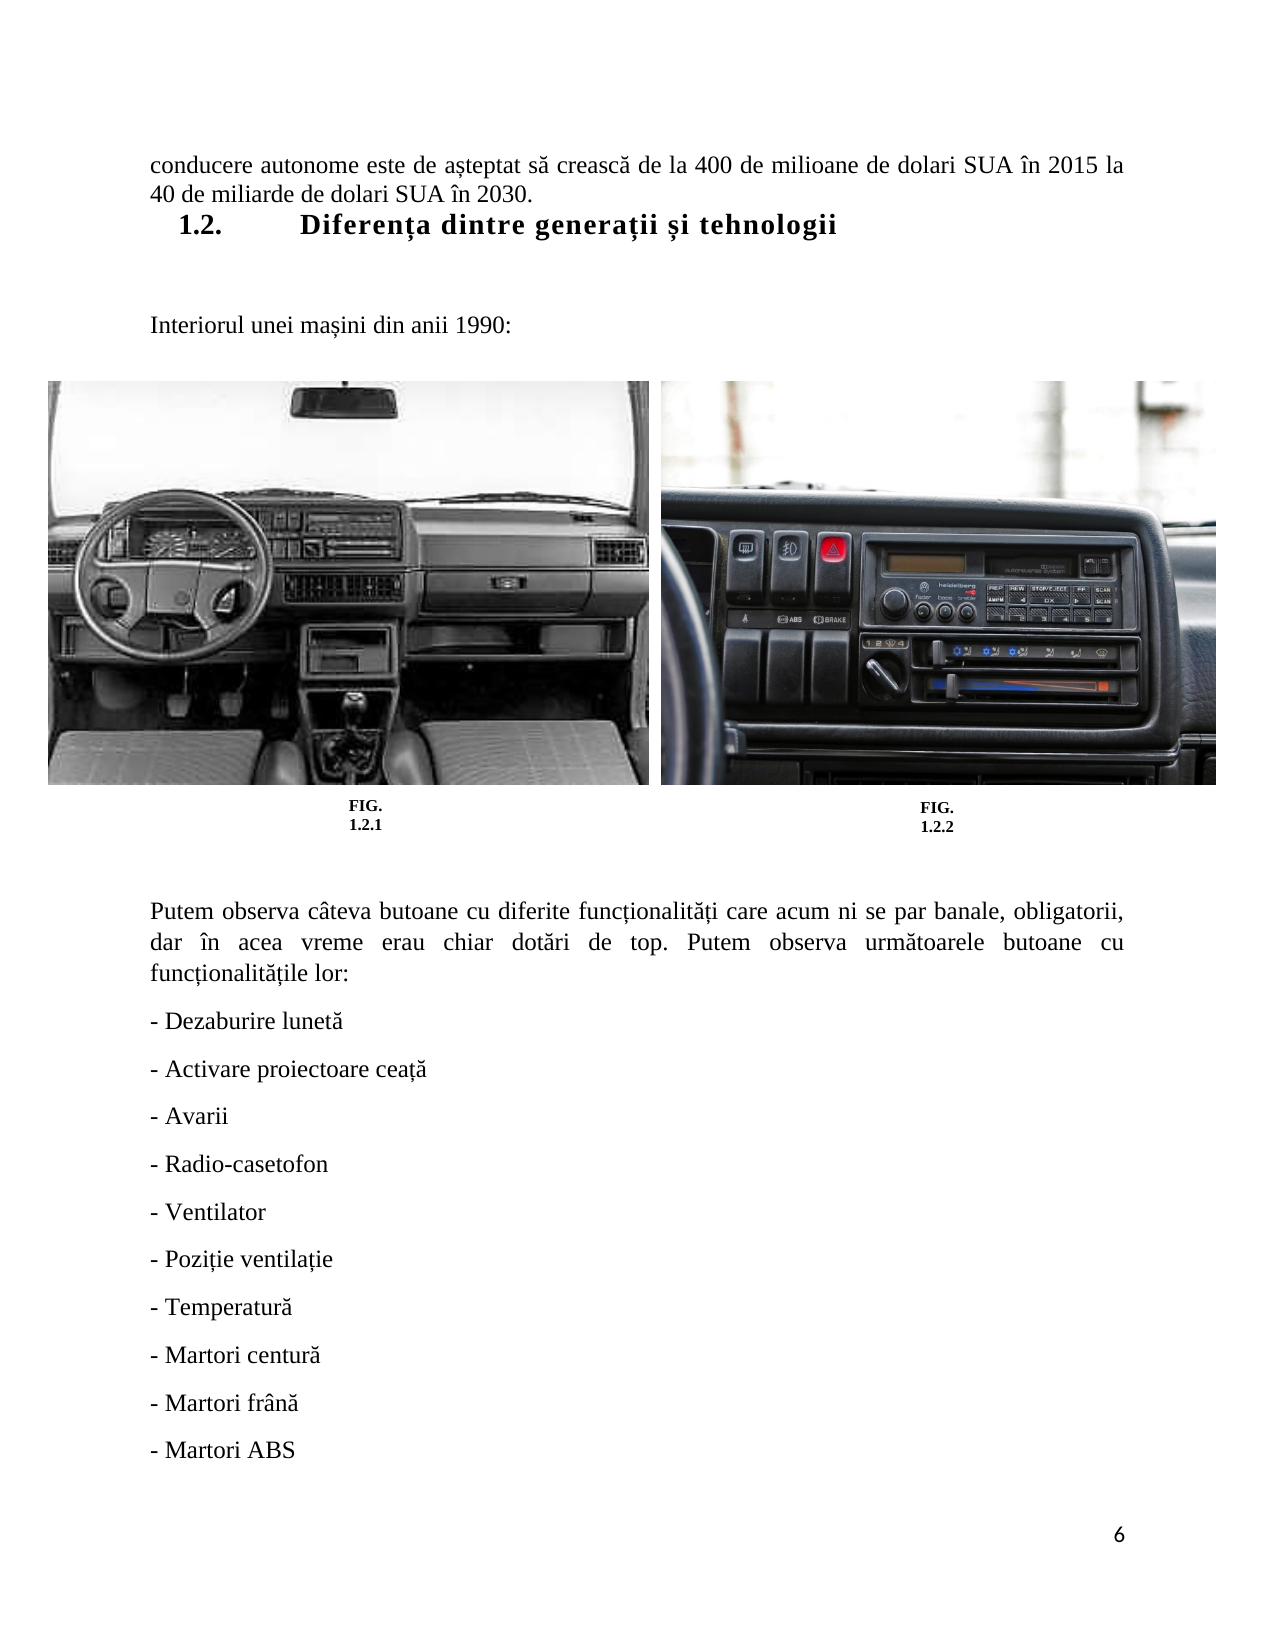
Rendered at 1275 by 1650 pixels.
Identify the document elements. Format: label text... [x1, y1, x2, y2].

text - Martori ABS [150, 1435, 1125, 1464]
subtitle Diferența dintre generații și tehnologii [178, 207, 1125, 241]
text Putem observa câteva butoane cu diferite funcționalități care acum ni se par banale, obligatorii, dar în acea vreme erau chiar dotări de top. Putem observa următoarele butoane cu funcționalitățile lor: [150, 896, 1125, 987]
text - Martori frână [150, 1388, 1125, 1416]
text - Temperatură [150, 1292, 1125, 1321]
text - Activare proiectoare ceață [150, 1054, 1125, 1082]
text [150, 150, 1125, 207]
text Interiorul unei mașini din anii 1990: [150, 310, 1125, 339]
picture [661, 381, 1216, 785]
text - Avarii [150, 1101, 1125, 1130]
text - Radio-casetofon [150, 1149, 1125, 1178]
text - Poziție ventilație [150, 1244, 1125, 1273]
picture [48, 381, 649, 785]
text - Martori centură [150, 1340, 1125, 1369]
text - Ventilator [150, 1197, 1125, 1226]
text - Dezaburire lunetă [150, 1006, 1125, 1035]
